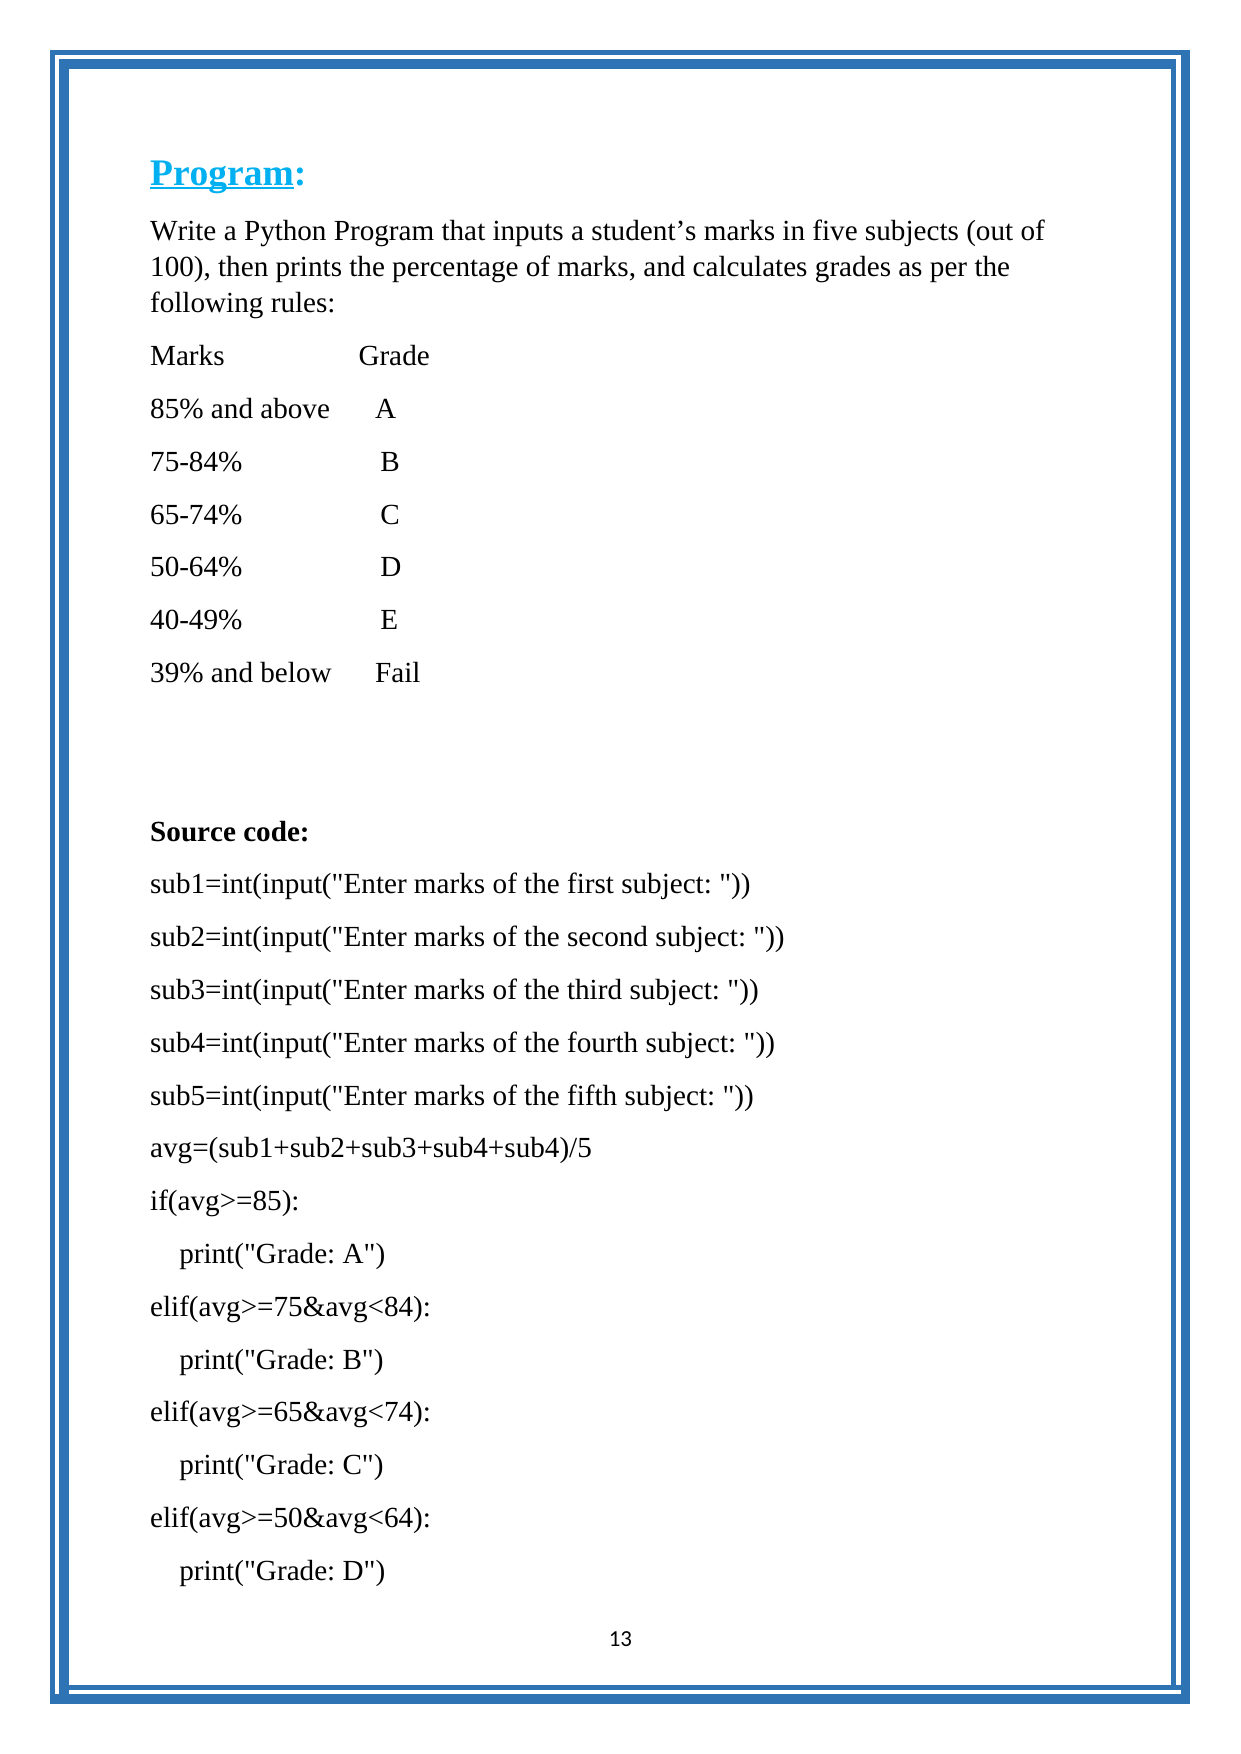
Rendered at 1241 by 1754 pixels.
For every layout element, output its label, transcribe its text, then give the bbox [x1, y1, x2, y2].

text Source code: [150, 814, 1090, 847]
text 85% and above A [150, 391, 1090, 425]
text 39% and below Fail [150, 655, 1090, 689]
text print("Grade: B") [150, 1342, 1090, 1375]
text 65-74% C [150, 497, 1090, 530]
text print("Grade: A") [150, 1236, 1090, 1270]
text sub1=int(input("Enter marks of the first subject: ")) [150, 866, 1090, 900]
text elif(avg>=65&avg<74): [150, 1394, 1090, 1428]
text Program: [150, 150, 1090, 193]
text sub2=int(input("Enter marks of the second subject: ")) [150, 919, 1090, 953]
text 50-64% D [150, 549, 1090, 583]
text Write a Python Program that inputs a student’s marks in five subjects (out of 100), then prints the percentage of marks, and calculates grades as per the following rules: [150, 213, 1090, 319]
text sub4=int(input("Enter marks of the fourth subject: ")) [150, 1025, 1090, 1058]
text elif(avg>=75&avg<84): [150, 1289, 1090, 1322]
text sub3=int(input("Enter marks of the third subject: ")) [150, 972, 1090, 1006]
text elif(avg>=50&avg<64): [150, 1500, 1090, 1534]
text print("Grade: D") [150, 1553, 1090, 1587]
text 75-84% B [150, 444, 1090, 477]
text if(avg>=85): [150, 1183, 1090, 1217]
text Marks Grade [150, 338, 1090, 372]
text avg=(sub1+sub2+sub3+sub4+sub4)/5 [150, 1131, 1090, 1164]
text print("Grade: C") [150, 1447, 1090, 1481]
text sub5=int(input("Enter marks of the fifth subject: ")) [150, 1078, 1090, 1111]
text 40-49% E [150, 602, 1090, 636]
